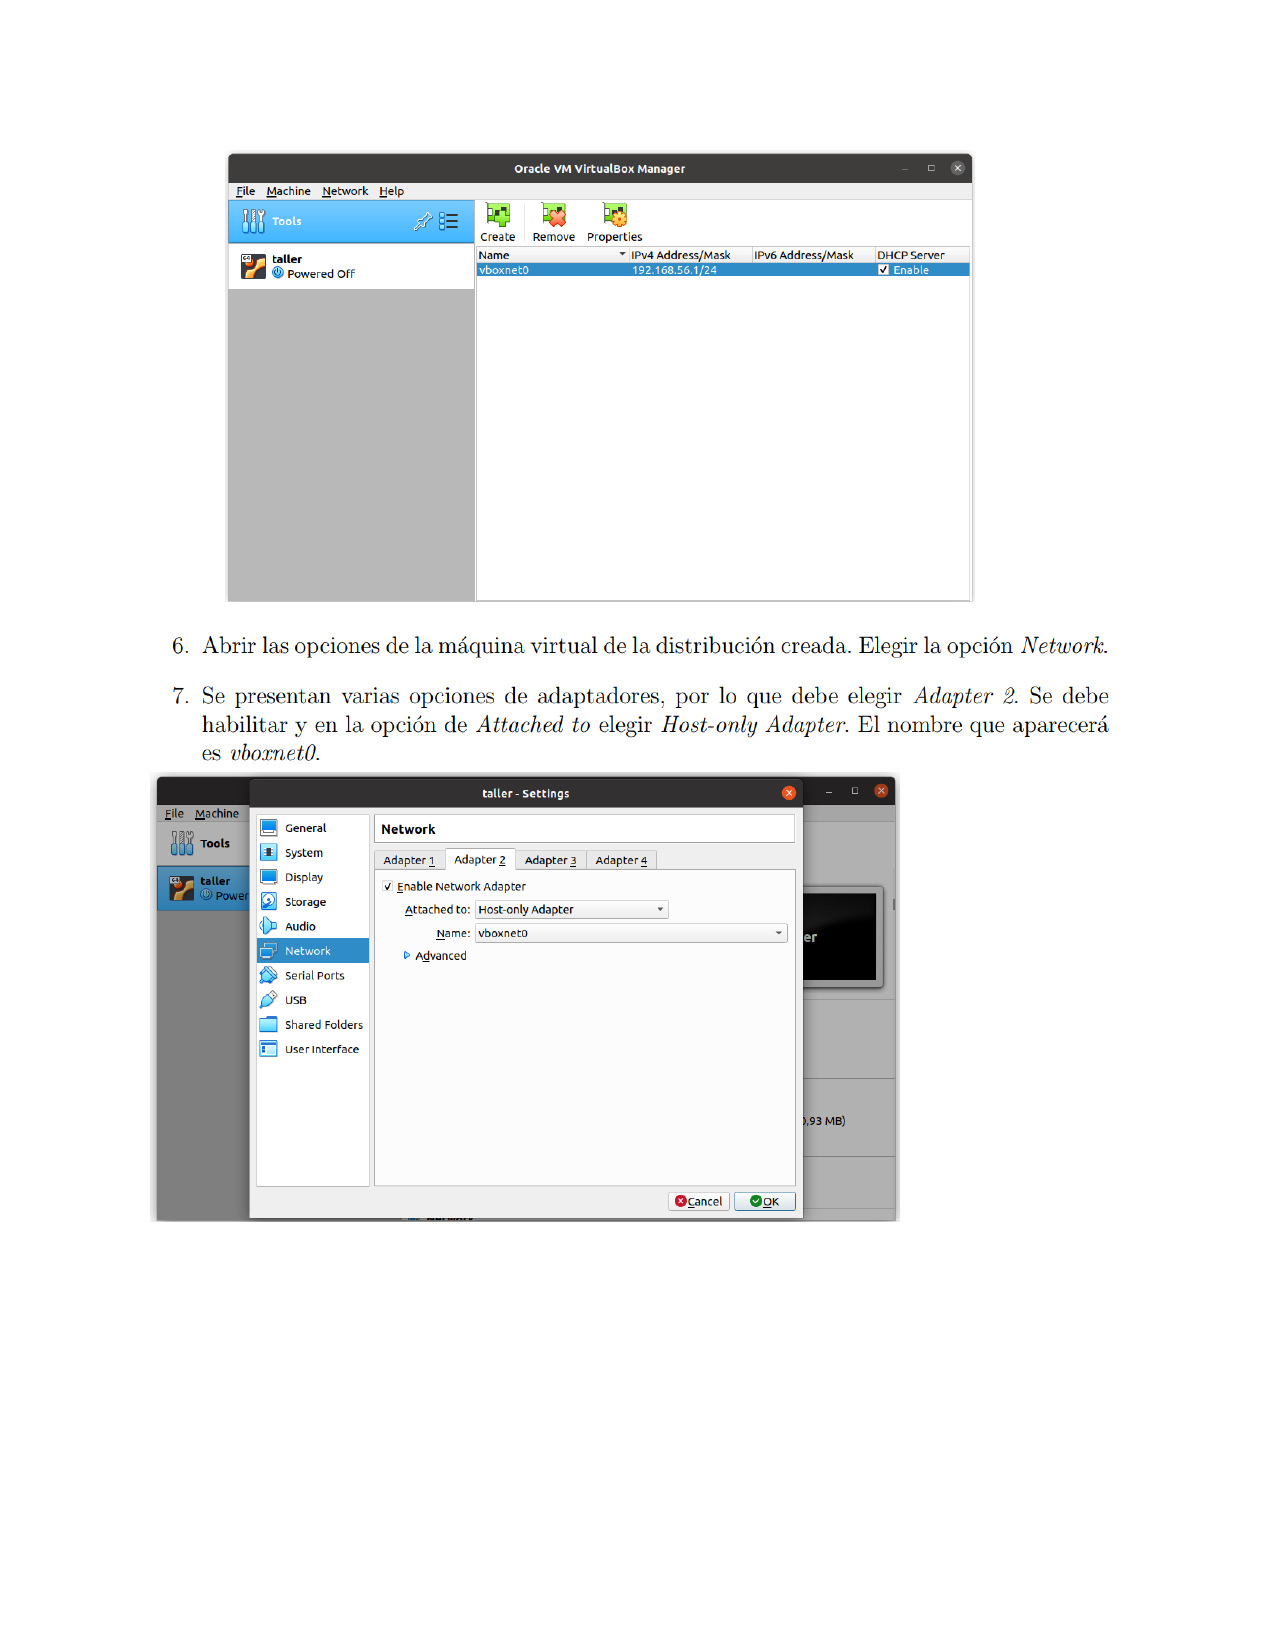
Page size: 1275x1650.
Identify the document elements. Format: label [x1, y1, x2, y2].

picture [150, 626, 1125, 1222]
picture [225, 150, 976, 602]
